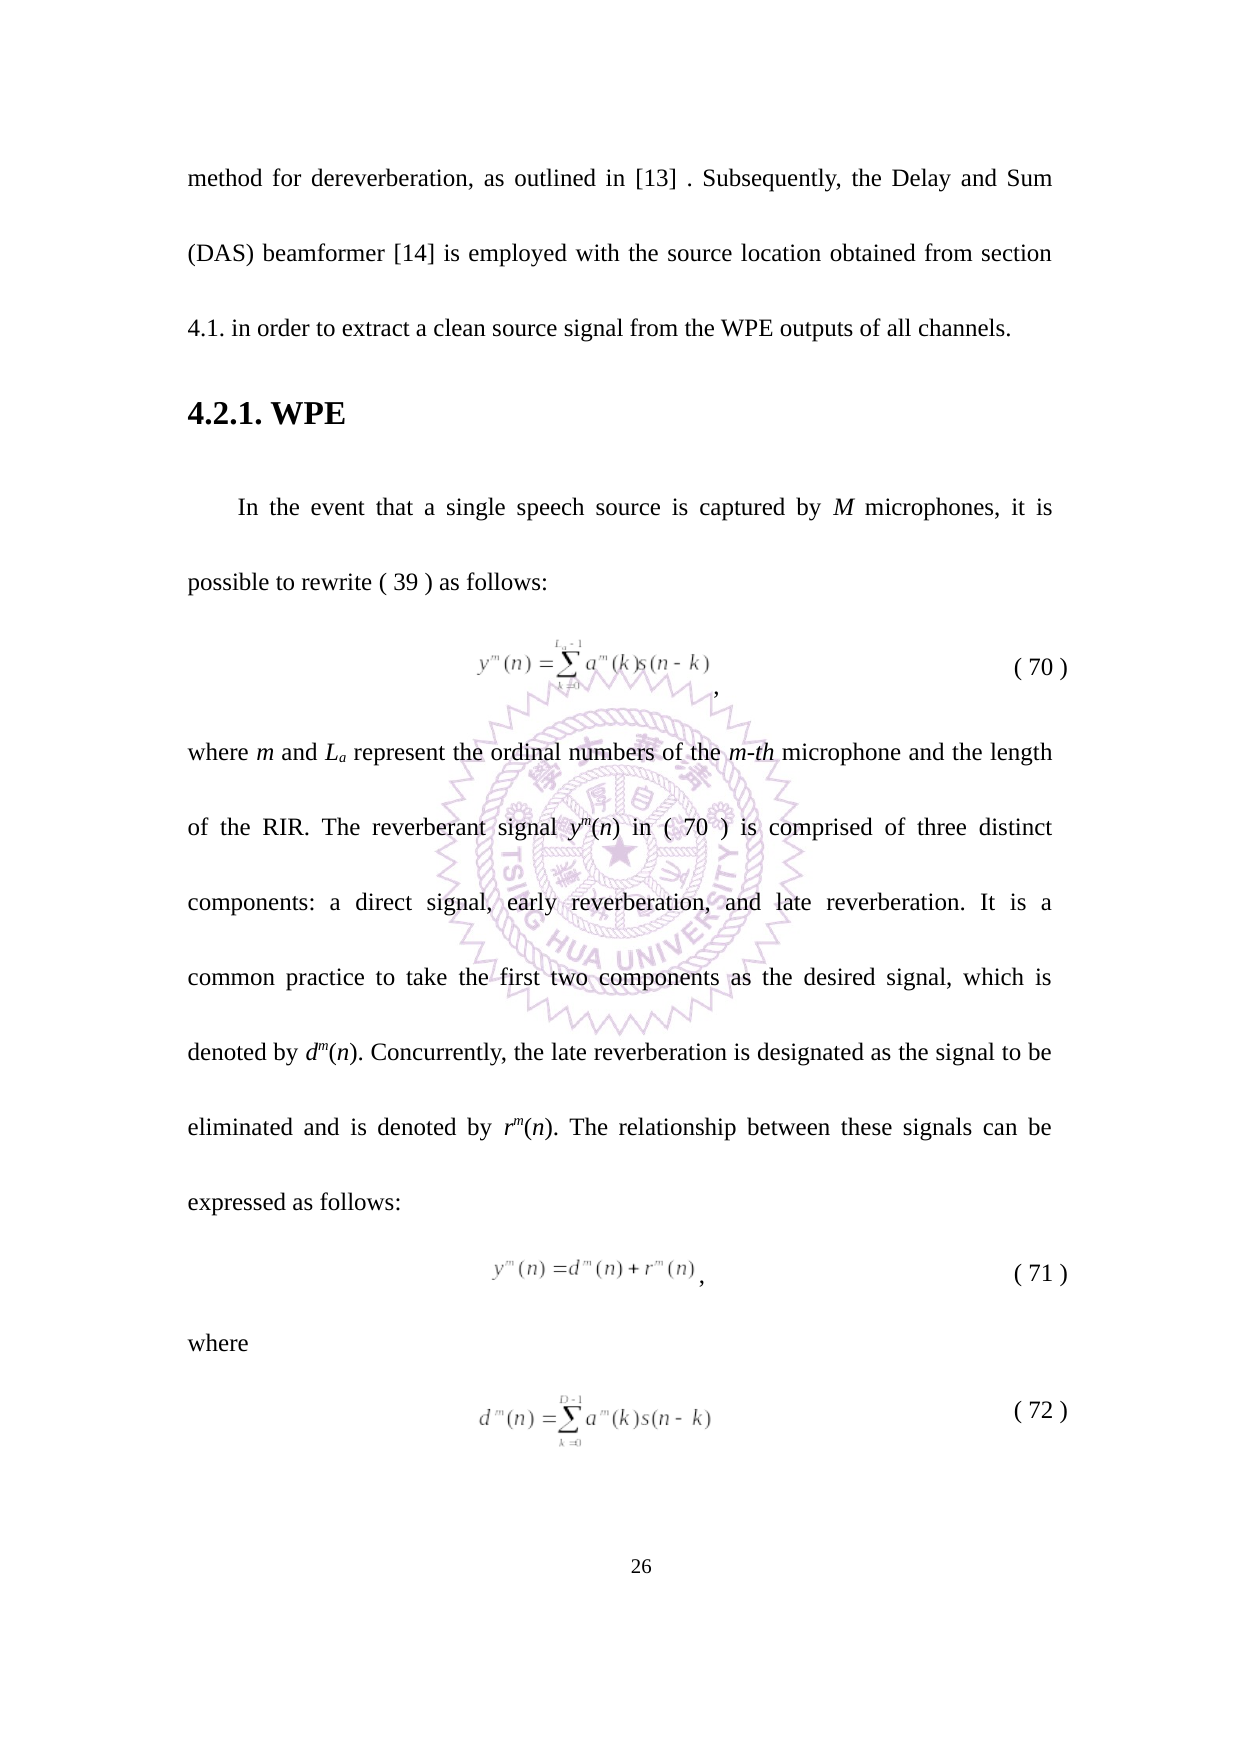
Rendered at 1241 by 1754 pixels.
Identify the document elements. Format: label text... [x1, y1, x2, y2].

table_header , [199, 1249, 994, 1324]
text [187, 158, 1053, 346]
table_header , [199, 629, 994, 733]
text 4.2.1. WPE [187, 375, 1053, 450]
table_header ( 72 ) [994, 1390, 1087, 1494]
table_header , [199, 1390, 994, 1494]
text where m and La represent the ordinal numbers of the m-th microphone and the length of the RIR. The reverberant signal ym(n) in ( 70 ) is comprised of three distinct components: a direct signal, early reverberation, and late reverberation. It is a common practice to take the first two components as the desired signal, which is denoted by dm(n). Concurrently, the late reverberation is designated as the signal to be eliminated and is denoted by rm(n). The relationship between these signals can be expressed as follows: [187, 733, 1053, 1220]
table_header ( 70 ) [994, 629, 1087, 733]
text In the event that a single speech source is captured by M microphones, it is possible to rewrite ( 39 ) as follows: [187, 488, 1053, 601]
table_header ( 71 ) [994, 1249, 1087, 1324]
text where [187, 1324, 1053, 1362]
